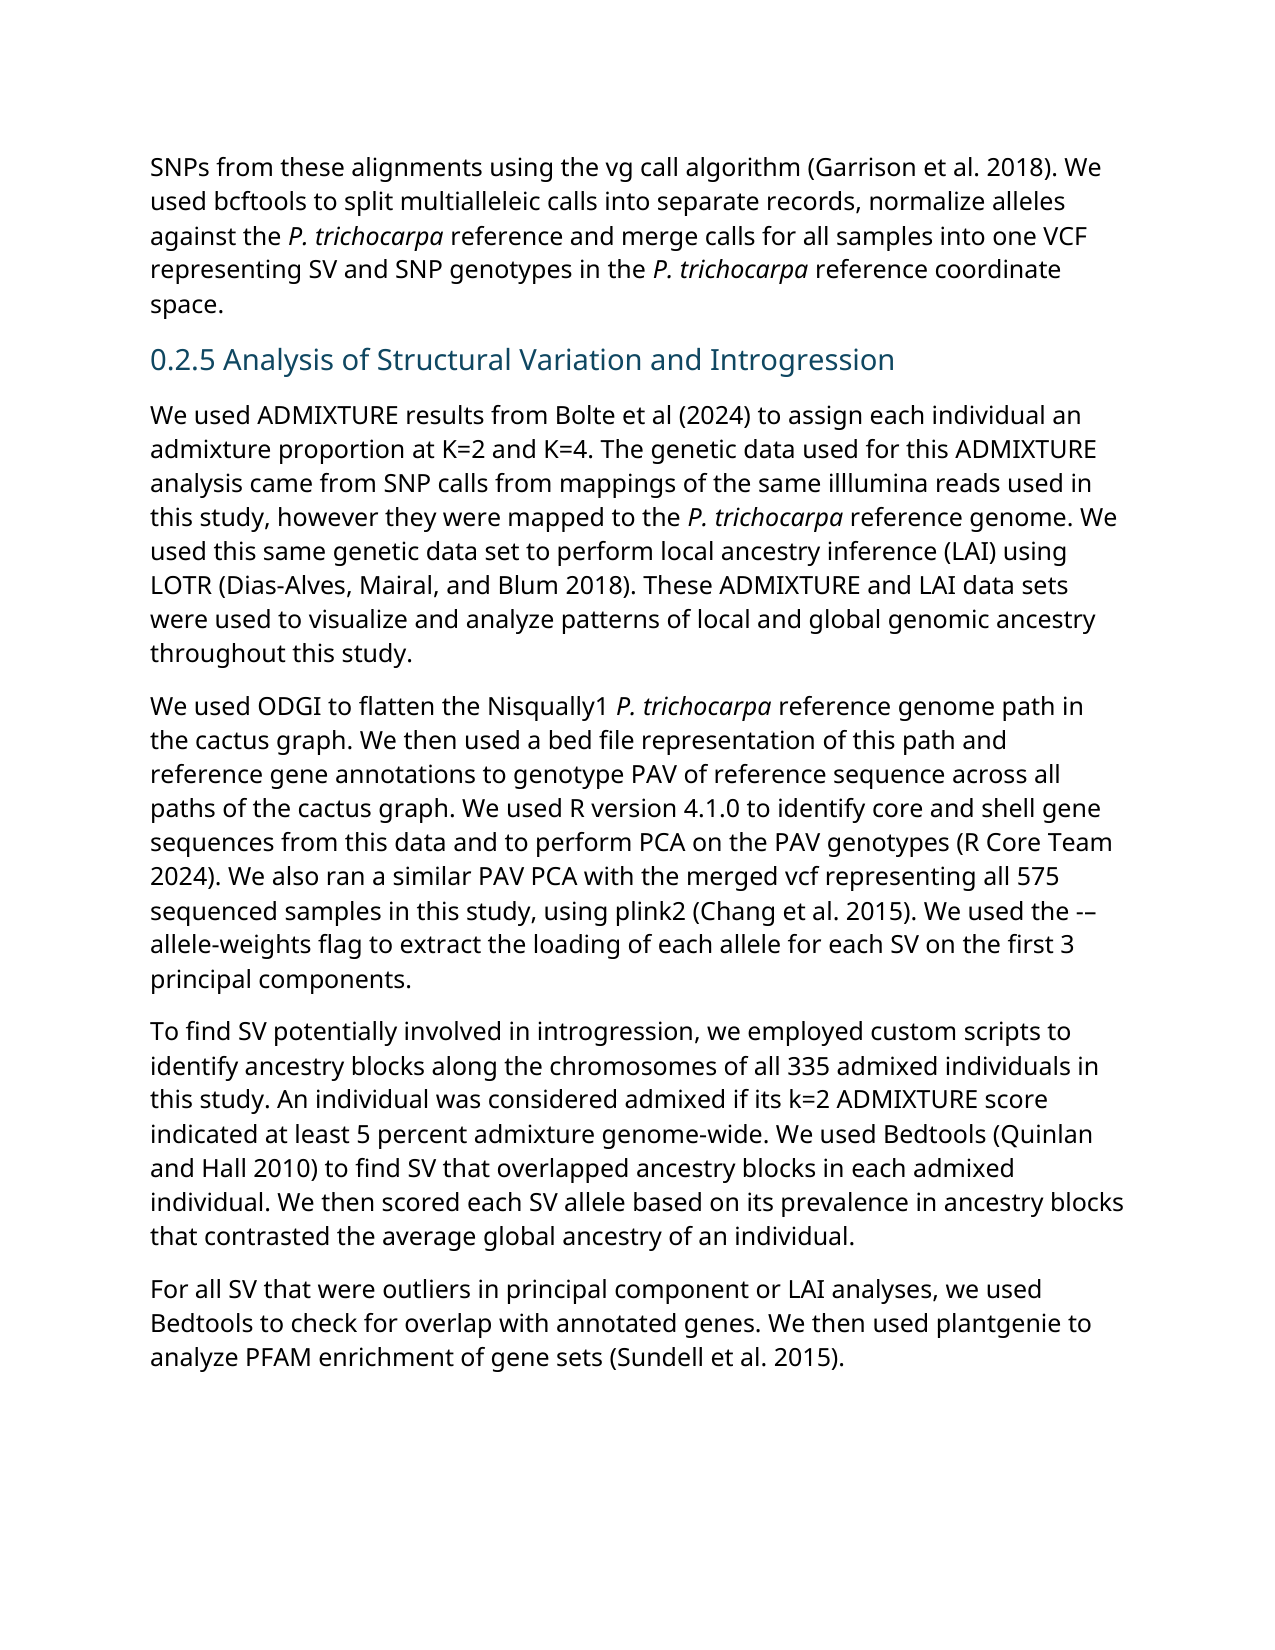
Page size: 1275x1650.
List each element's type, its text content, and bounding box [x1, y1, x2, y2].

text We used ADMIXTURE results from Bolte et al (2024) to assign each individual an admixture proportion at K=2 and K=4. The genetic data used for this ADMIXTURE analysis came from SNP calls from mappings of the same illlumina reads used in this study, however they were mapped to the P. trichocarpa reference genome. We used this same genetic data set to perform local ancestry inference (LAI) using LOTR (Dias-Alves, Mairal, and Blum 2018). These ADMIXTURE and LAI data sets were used to visualize and analyze patterns of local and global genomic ancestry throughout this study. [150, 397, 1125, 670]
text To find SV potentially involved in introgression, we employed custom scripts to identify ancestry blocks along the chromosomes of all 335 admixed individuals in this study. An individual was considered admixed if its k=2 ADMIXTURE score indicated at least 5 percent admixture genome-wide. We used Bedtools (Quinlan and Hall 2010) to find SV that overlapped ancestry blocks in each admixed individual. We then scored each SV allele based on its prevalence in ancestry blocks that contrasted the average global ancestry of an individual. [150, 1014, 1125, 1252]
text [150, 150, 1125, 320]
text We used ODGI to flatten the Nisqually1 P. trichocarpa reference genome path in the cactus graph. We then used a bed file representation of this path and reference gene annotations to genotype PAV of reference sequence across all paths of the cactus graph. We used R version 4.1.0 to identify core and shell gene sequences from this data and to perform PCA on the PAV genotypes (R Core Team 2024). We also ran a similar PAV PCA with the merged vcf representing all 575 sequenced samples in this study, using plink2 (Chang et al. 2015). We used the -–allele-weights flag to extract the loading of each allele for each SV on the first 3 principal components. [150, 689, 1125, 995]
subtitle 0.2.5 Analysis of Structural Variation and Introgression [150, 339, 1125, 379]
text For all SV that were outliers in principal component or LAI analyses, we used Bedtools to check for overlap with annotated genes. We then used plantgenie to analyze PFAM enrichment of gene sets (Sundell et al. 2015). [150, 1271, 1125, 1373]
